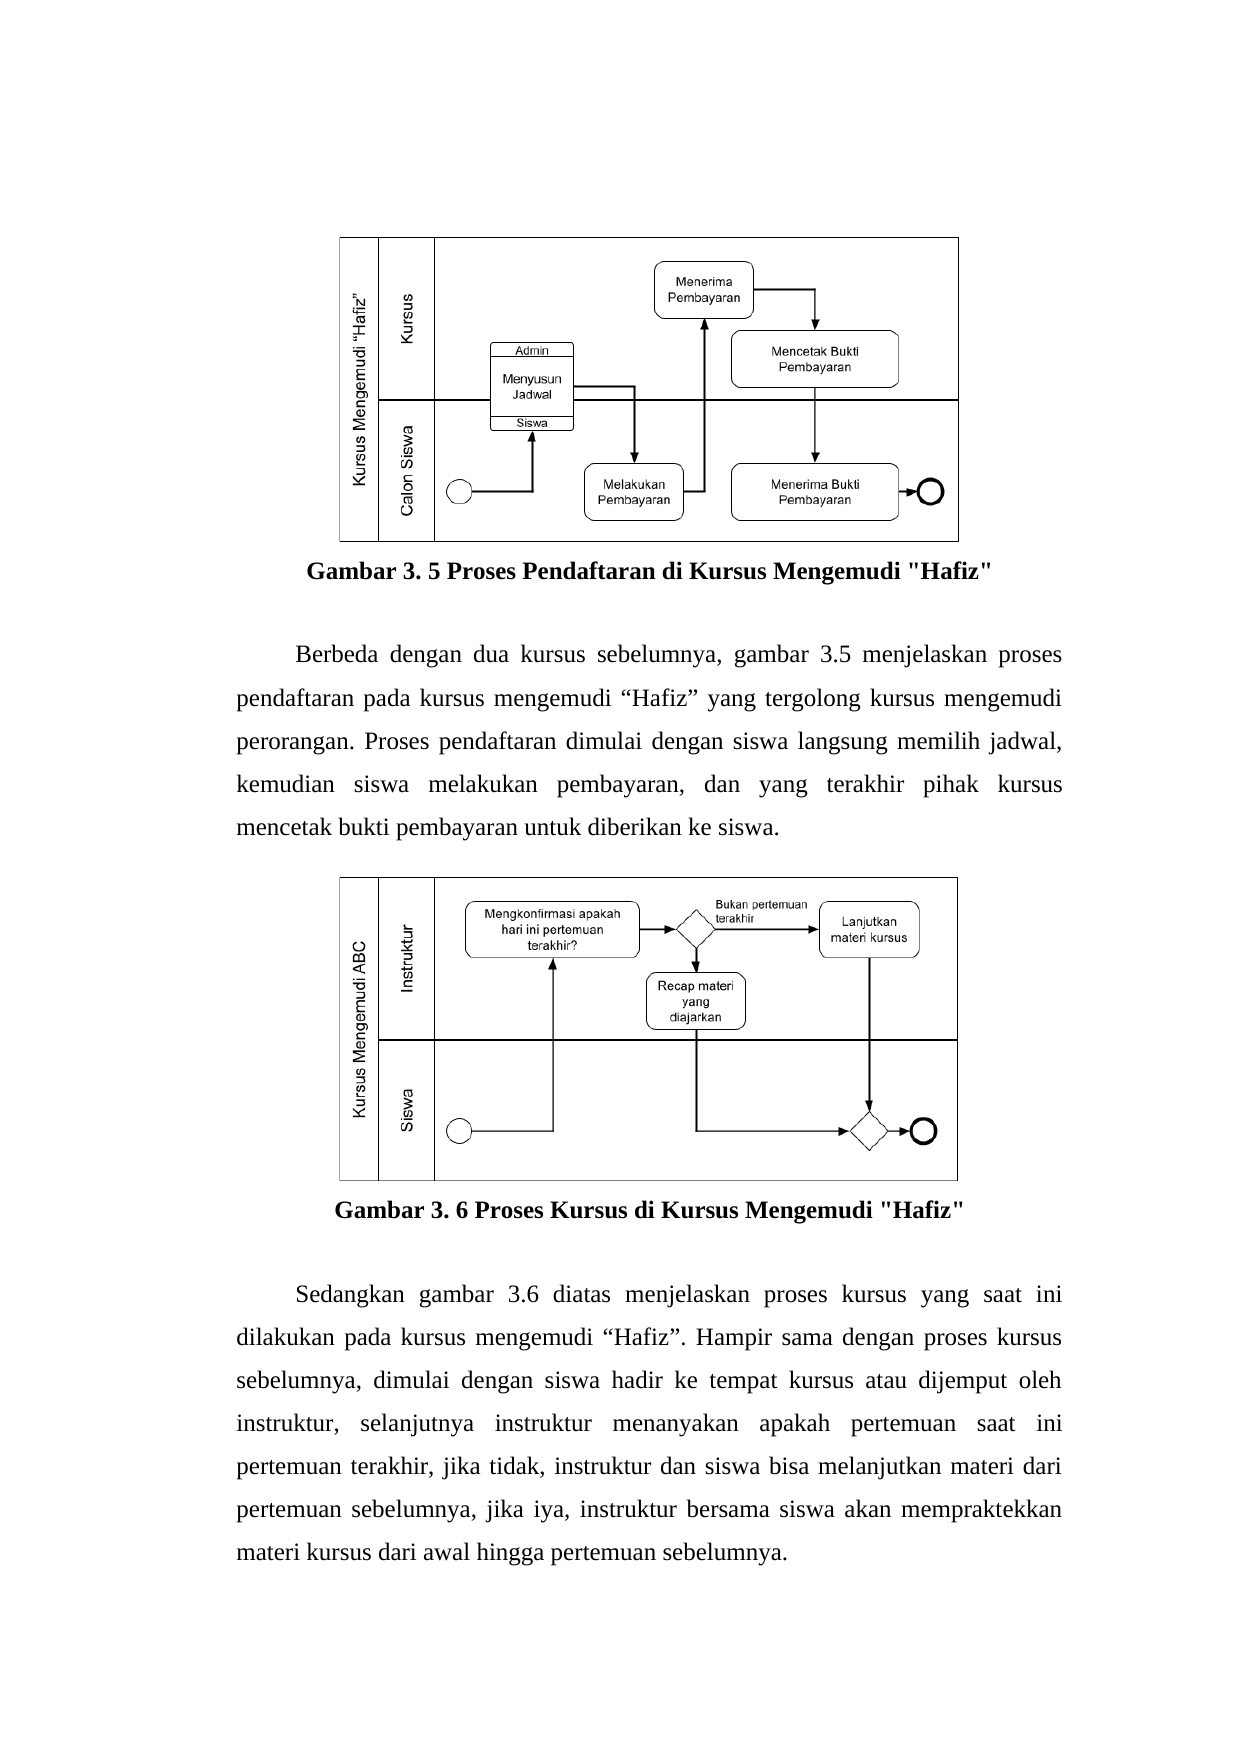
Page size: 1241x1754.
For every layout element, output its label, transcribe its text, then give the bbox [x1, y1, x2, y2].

text Gambar 3. Proses Kursus di Kursus Mengemudi "Hafiz" [236, 1196, 1063, 1224]
picture [339, 876, 960, 1182]
text Berbeda dengan dua kursus sebelumnya, gambar 3.5 menjelaskan proses pendaftaran pada kursus mengemudi “Hafiz” yang tergolong kursus mengemudi perorangan. Proses pendaftaran dimulai dengan siswa langsung memilih jadwal, kemudian siswa melakukan pembayaran, dan yang terakhir pihak kursus mencetak bukti pembayaran untuk diberikan ke siswa. [236, 639, 1063, 841]
text Sedangkan gambar 3.6 diatas menjelaskan proses kursus yang saat ini dilakukan pada kursus mengemudi “Hafiz”. Hampir sama dengan proses kursus sebelumnya, dimulai dengan siswa hadir ke tempat kursus atau dijemput oleh instruktur, selanjutnya instruktur menanyakan apakah pertemuan saat ini pertemuan terakhir, jika tidak, instruktur dan siswa bisa melanjutkan materi dari pertemuan sebelumnya, jika iya, instruktur bersama siswa akan mempraktekkan materi kursus dari awal hingga pertemuan sebelumnya. [236, 1279, 1063, 1566]
picture [339, 236, 960, 543]
text Gambar 3. Proses Pendaftaran di Kursus Mengemudi "Hafiz" [236, 556, 1063, 585]
